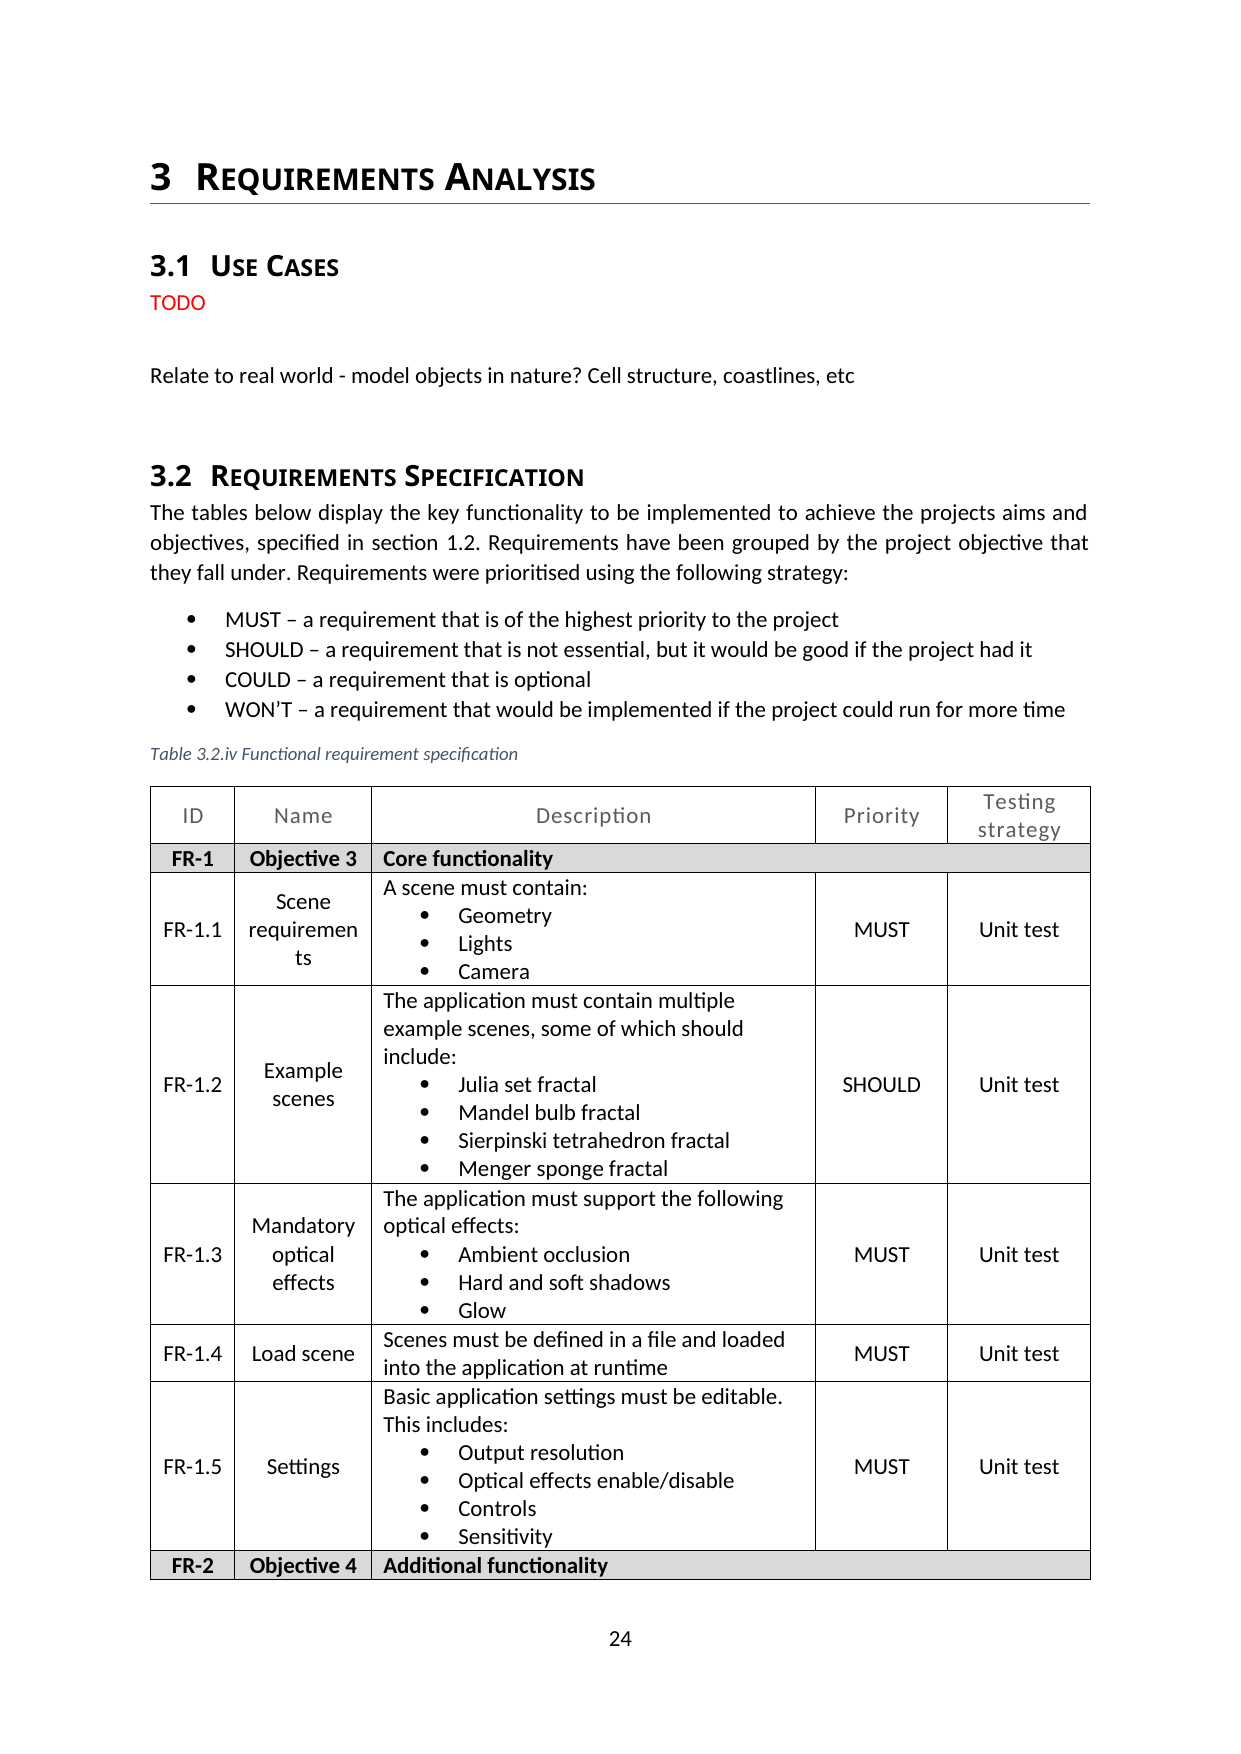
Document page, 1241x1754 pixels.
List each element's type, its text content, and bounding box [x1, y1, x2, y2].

subtitle Use Cases [150, 246, 1090, 285]
table_cell FR-1.3 [151, 1184, 234, 1324]
table_cell Scene requirements [235, 873, 371, 985]
table_cell FR-2 [151, 1551, 234, 1579]
table_cell Unit test [948, 986, 1090, 1183]
table_cell Unit test [948, 873, 1090, 985]
list COULD – a requirement that is optional [187, 665, 1090, 693]
table_cell SHOULD [816, 986, 947, 1183]
table_cell FR-1.4 [151, 1325, 234, 1381]
table_cell MUST [816, 1184, 947, 1324]
table_cell FR-1.1 [151, 873, 234, 985]
table_cell Additional functionality [372, 1551, 1090, 1579]
table_cell Objective 3 [235, 844, 371, 872]
table_cell Unit test [948, 1382, 1090, 1550]
table_cell A scene must contain: Geometry Lights Camera [372, 873, 815, 985]
table_cell Scenes must be defined in a file and loaded into the application at runtime [372, 1325, 815, 1381]
table_cell MUST [816, 1325, 947, 1381]
table_cell Load scene [235, 1325, 371, 1381]
table_cell MUST [816, 1382, 947, 1550]
list WON’T – a requirement that would be implemented if the project could run for more time [187, 696, 1090, 723]
table_cell FR-1 [151, 844, 234, 872]
table_header ID [151, 787, 234, 843]
subtitle Requirements Analysis [150, 150, 1090, 203]
subtitle Requirements Specification [150, 455, 1090, 494]
table_cell Core functionality [372, 844, 1090, 872]
table_header Priority [816, 787, 947, 843]
table_cell Example scenes [235, 986, 371, 1183]
table_cell FR-1.5 [151, 1382, 234, 1550]
table_cell Settings [235, 1382, 371, 1550]
table_header Name [235, 787, 371, 843]
table_cell Basic application settings must be editable. This includes: Output resolution Optical effects enable/disable Controls Sensitivity [372, 1382, 815, 1550]
text The tables below display the key functionality to be implemented to achieve the projects aims and objectives, specified in section 1.2. Requirements have been grouped by the project objective that they fall under. Requirements were prioritised using the following strategy: [150, 498, 1090, 586]
table_cell Objective 4 [235, 1551, 371, 1579]
table_cell Unit test [948, 1325, 1090, 1381]
table_cell Unit test [948, 1184, 1090, 1324]
text Table 3.2.i Functional requirement specification [150, 742, 1090, 765]
list MUST – a requirement that is of the highest priority to the project [187, 605, 1090, 633]
table_header Testing strategy [948, 787, 1090, 843]
text Relate to real world - model objects in nature? Cell structure, coastlines, etc [150, 361, 1090, 389]
table_cell The application must support the following optical effects: Ambient occlusion Hard and soft shadows Glow [372, 1184, 815, 1324]
table_header Description [372, 787, 815, 843]
list SHOULD – a requirement that is not essential, but it would be good if the project had it [187, 635, 1090, 663]
table_cell MUST [816, 873, 947, 985]
table_cell Mandatory optical effects [235, 1184, 371, 1324]
table_cell The application must contain multiple example scenes, some of which should include: Julia set fractal Mandel bulb fractal Sierpinski tetrahedron fractal Menger sponge fractal [372, 986, 815, 1183]
table_cell FR-1.2 [151, 986, 234, 1183]
text TODO [150, 288, 1090, 317]
